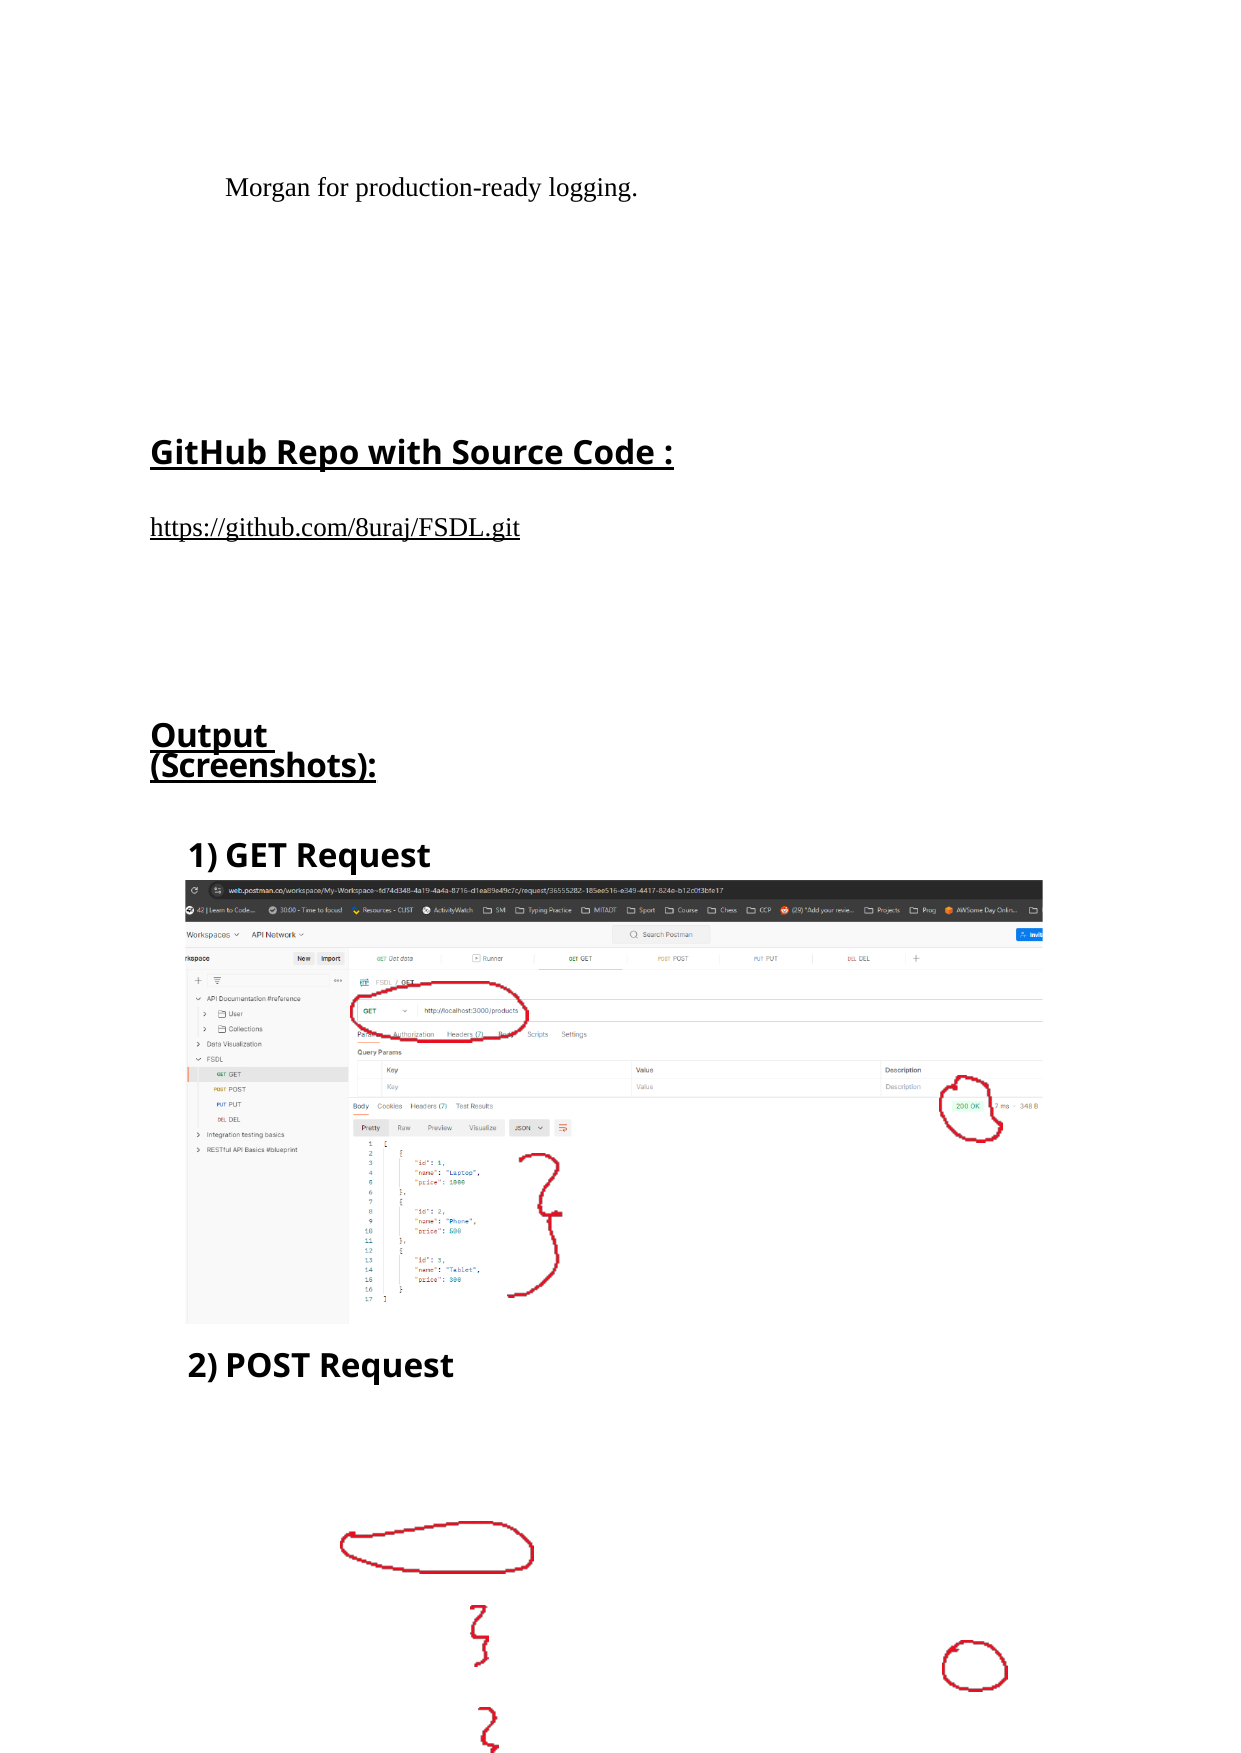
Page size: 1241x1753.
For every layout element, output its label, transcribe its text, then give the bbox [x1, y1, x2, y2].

picture [340, 1521, 534, 1574]
picture [185, 880, 1043, 1324]
list POST Request [187, 1353, 458, 1383]
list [187, 171, 1094, 202]
text GitHub Repo with Source Code : [150, 429, 1094, 474]
list GET Request [187, 843, 458, 873]
picture [478, 1707, 499, 1753]
picture [942, 1640, 1008, 1692]
text https://github.com/8uraj/FSDL.git [150, 511, 1094, 542]
text Output (Screenshots): [150, 724, 458, 783]
picture [470, 1605, 489, 1667]
